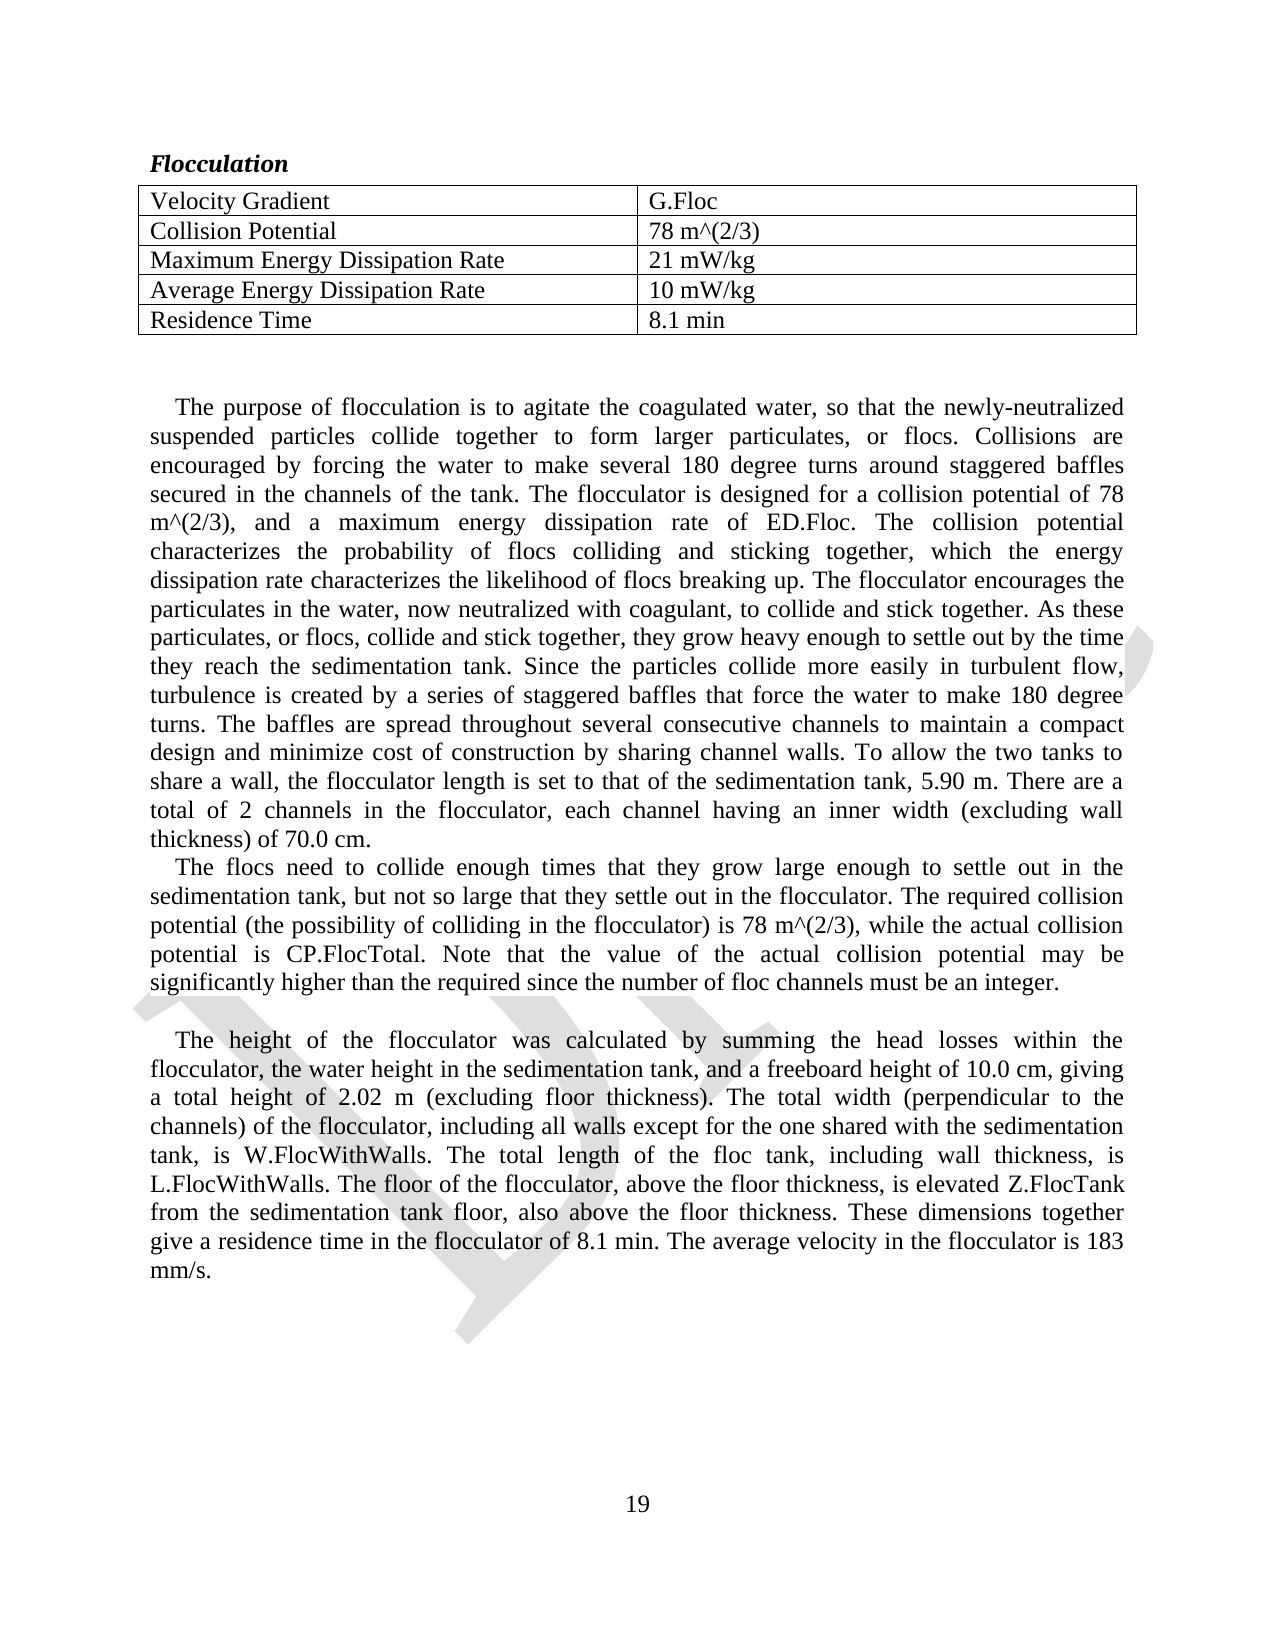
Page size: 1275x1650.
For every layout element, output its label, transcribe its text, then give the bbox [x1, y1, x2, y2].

text The purpose of flocculation is to agitate the coagulated water, so that the newly-neutralized suspended particles collide together to form larger particulates, or flocs. Collisions are encouraged by forcing the water to make several 180 degree turns around staggered baffles secured in the channels of the tank. The flocculator is designed for a collision potential of 78 m^(2/3), and a maximum energy dissipation rate of ED.Floc. The collision potential characterizes the probability of flocs colliding and sticking together, which the energy dissipation rate characterizes the likelihood of flocs breaking up. The flocculator encourages the particulates in the water, now neutralized with coagulant, to collide and stick together. As these particulates, or flocs, collide and stick together, they grow heavy enough to settle out by the time they reach the sedimentation tank. Since the particles collide more easily in turbulent flow, turbulence is created by a series of staggered baffles that force the water to make 180 degree turns. The baffles are spread throughout several consecutive channels to maintain a compact design and minimize cost of construction by sharing channel walls. To allow the two tanks to share a wall, the flocculator length is set to that of the sedimentation tank, 5.90 m. There are a total of 2 channels in the flocculator, each channel having an inner width (excluding wall thickness) of 70.0 cm. [150, 392, 1125, 852]
table_cell 8.1 min [638, 305, 1136, 334]
table_cell 10 mW/kg [638, 275, 1136, 304]
table_cell 78 m^(2/3) [638, 216, 1136, 244]
table_header G.Floc [638, 186, 1136, 215]
table_header Velocity Gradient [139, 186, 637, 215]
text The flocs need to collide enough times that they grow large enough to settle out in the sedimentation tank, but not so large that they settle out in the flocculator. The required collision potential (the possibility of colliding in the flocculator) is 78 m^(2/3), while the actual collision potential is CP.FlocTotal. Note that the value of the actual collision potential may be significantly higher than the required since the number of floc channels must be an integer. [150, 852, 1125, 996]
table_cell Collision Potential [139, 216, 637, 244]
text The height of the flocculator was calculated by summing the head losses within the flocculator, the water height in the sedimentation tank, and a freeboard height of 10.0 cm, giving a total height of 2.02 m (excluding floor thickness). The total width (perpendicular to the channels) of the flocculator, including all walls except for the one shared with the sedimentation tank, is W.FlocWithWalls. The total length of the floc tank, including wall thickness, is L.FlocWithWalls. The floor of the flocculator, above the floor thickness, is elevated Z.FlocTank from the sedimentation tank floor, also above the floor thickness. These dimensions together give a residence time in the flocculator of 8.1 min. The average velocity in the flocculator is 183 mm/s. [150, 1025, 1125, 1284]
table_cell Maximum Energy Dissipation Rate [139, 246, 637, 274]
table_cell 21 mW/kg [638, 246, 1136, 274]
table_cell Residence Time [139, 305, 637, 334]
table_cell Average Energy Dissipation Rate [139, 275, 637, 304]
subtitle Flocculation [150, 150, 1125, 179]
